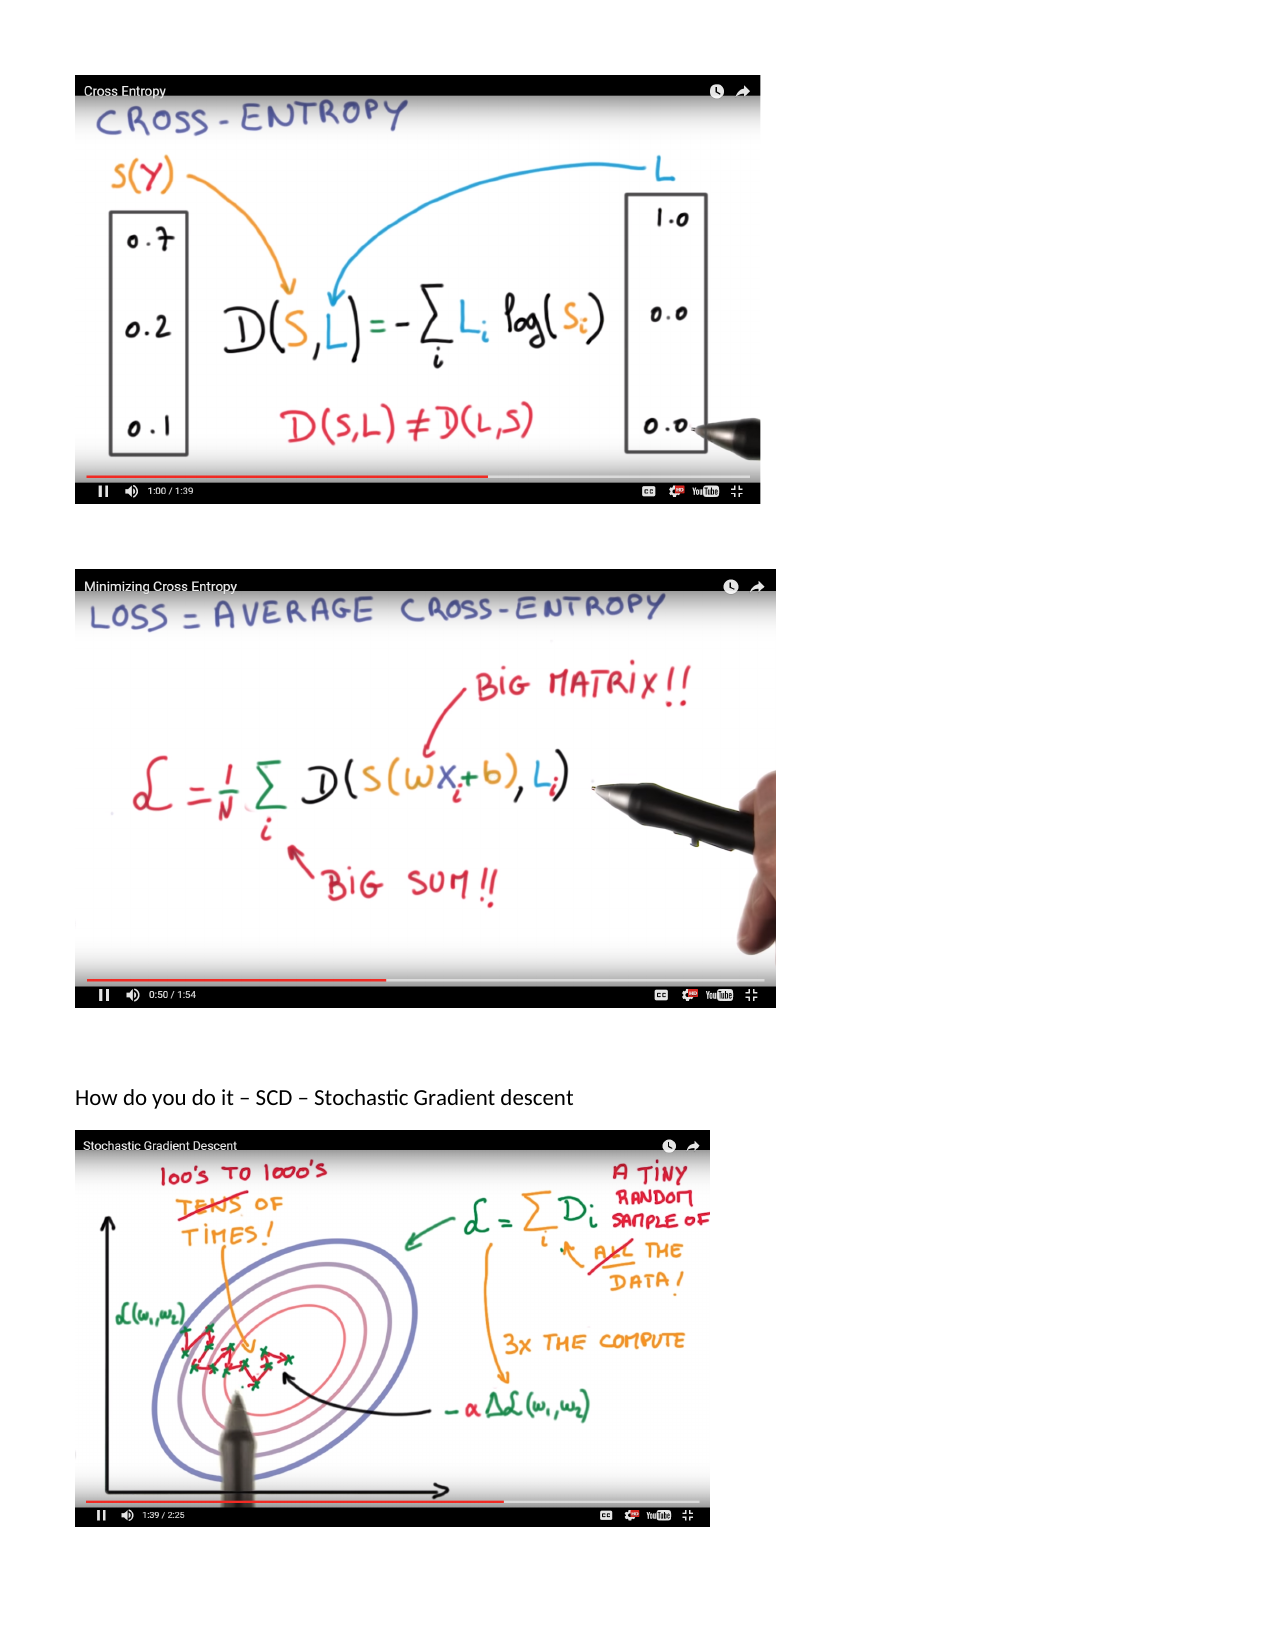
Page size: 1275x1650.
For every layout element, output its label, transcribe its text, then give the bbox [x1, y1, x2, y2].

picture [75, 569, 776, 1008]
picture [75, 75, 761, 504]
text How do you do it – SCD – Stochastic Gradient descent [75, 1083, 1200, 1111]
picture [75, 1130, 710, 1527]
